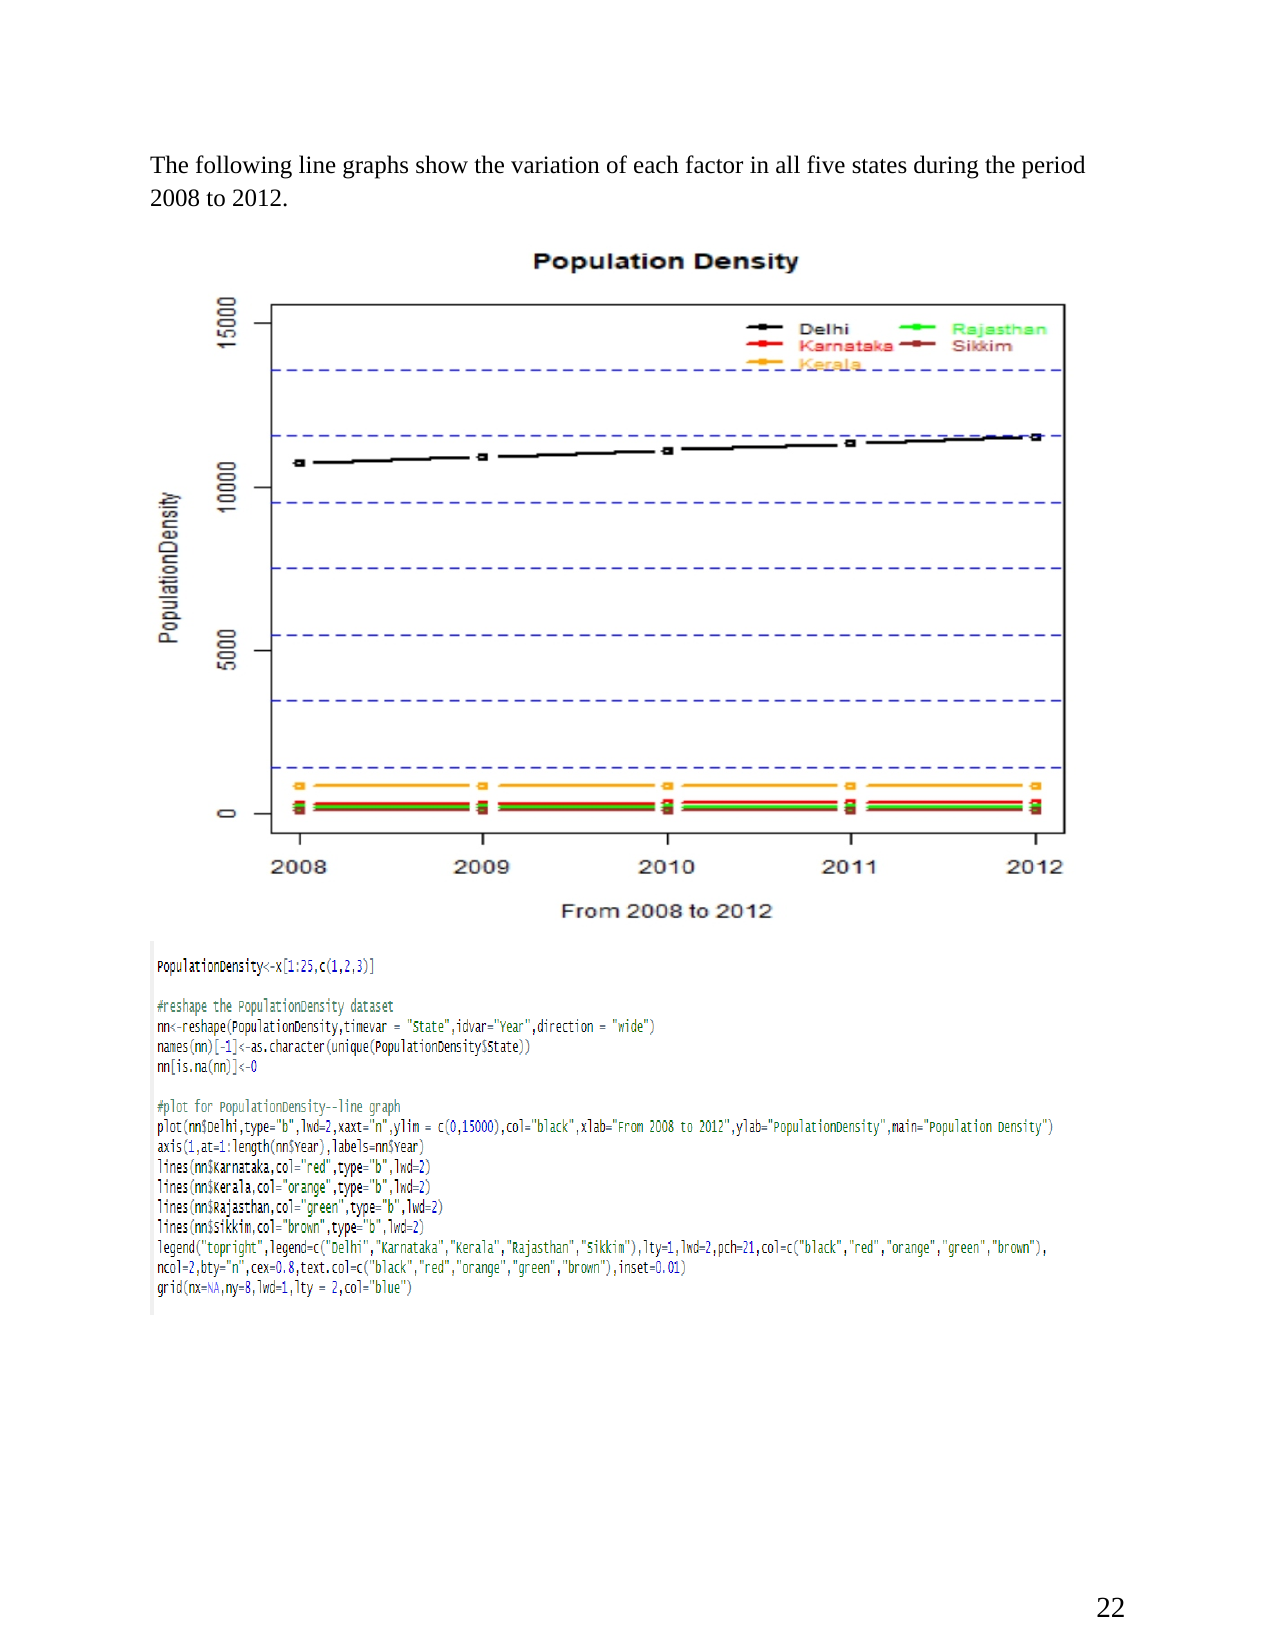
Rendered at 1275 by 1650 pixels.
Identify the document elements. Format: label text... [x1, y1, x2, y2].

picture [150, 216, 1125, 1315]
text The following line graphs show the variation of each factor in all five states during the period 2008 to 2012. [150, 150, 1125, 212]
